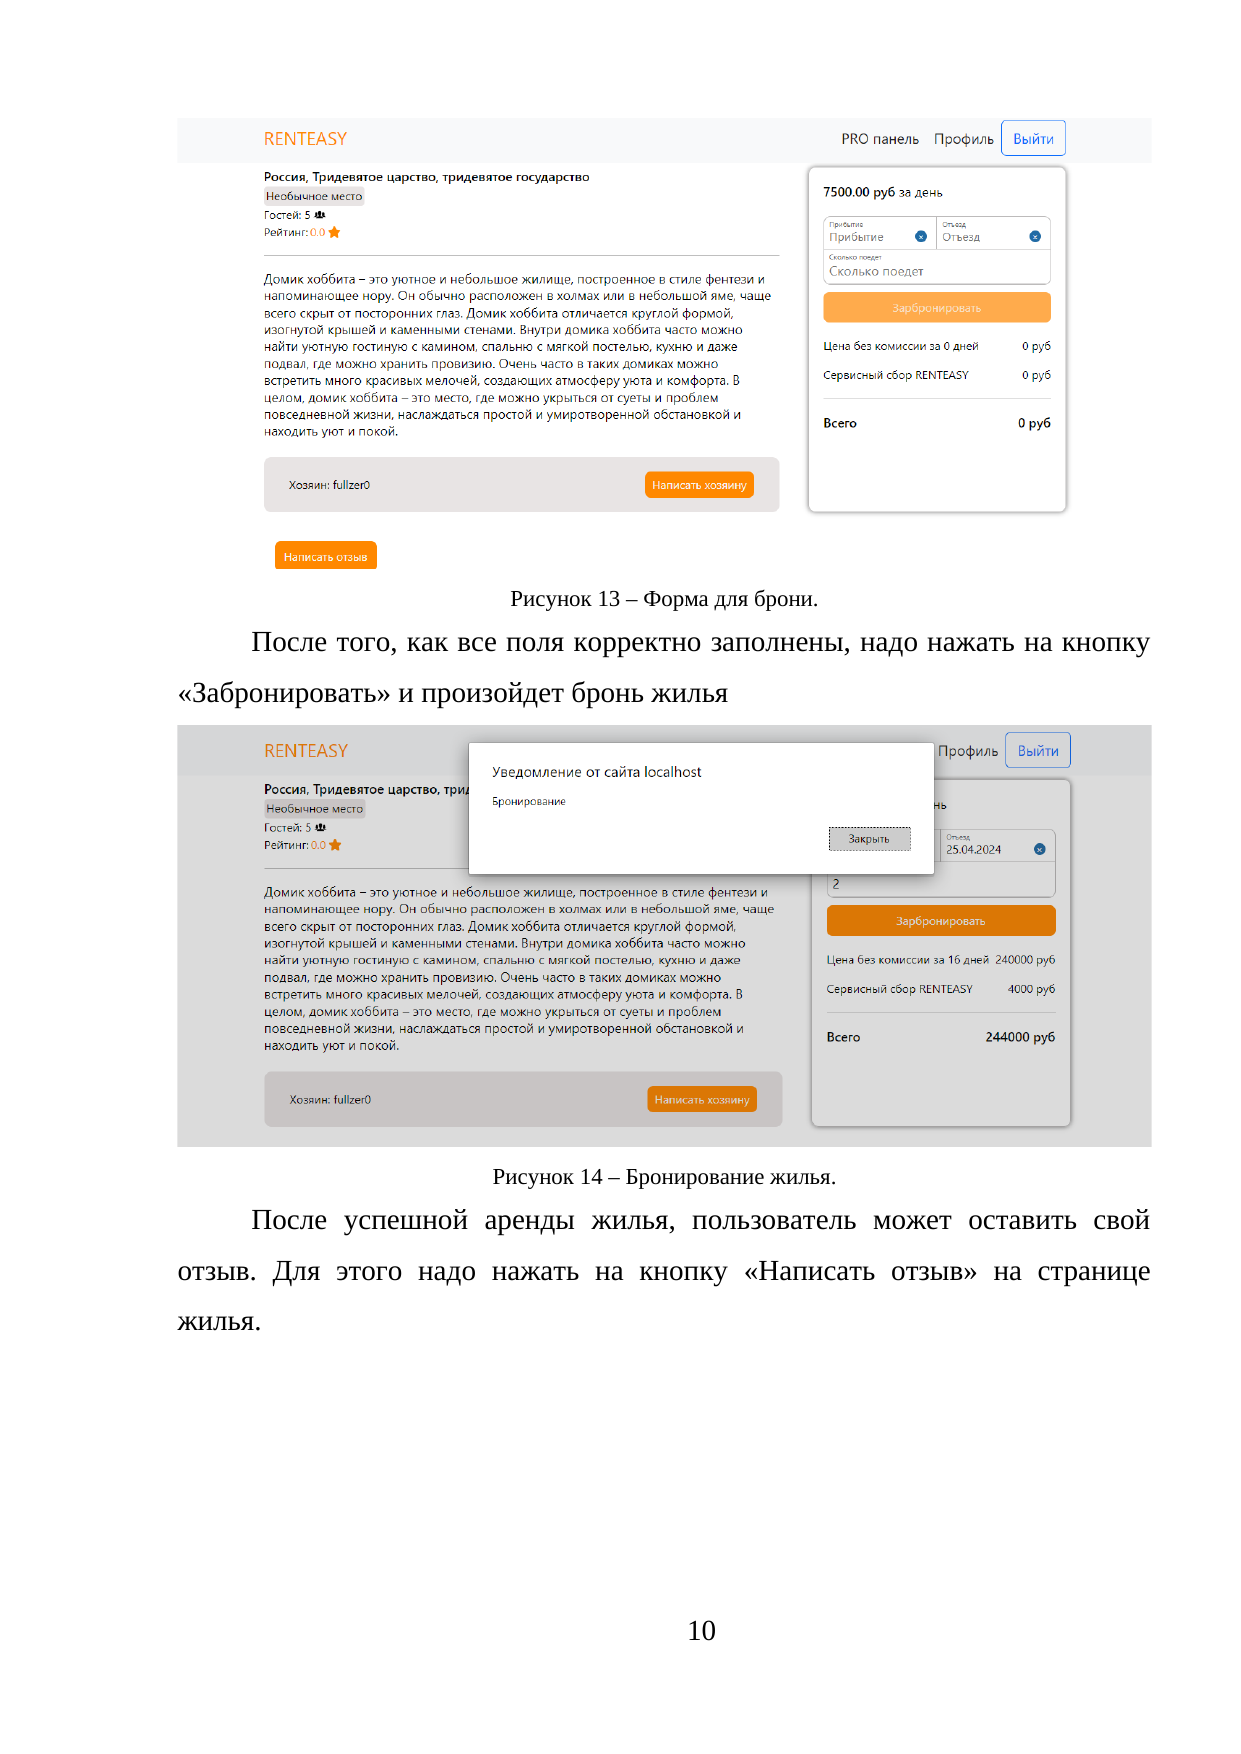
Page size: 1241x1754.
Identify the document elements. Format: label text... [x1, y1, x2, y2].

text После успешной аренды жилья, пользователь может оставить свой отзыв. Для этого надо нажать на кнопку «Написать отзыв» на странице жилья. [177, 1202, 1152, 1337]
text После того, как все поля корректно заполнены, надо нажать на кнопку «Забронировать» и произойдет бронь жилья [177, 624, 1152, 708]
picture [177, 118, 1152, 569]
picture [177, 725, 1152, 1147]
